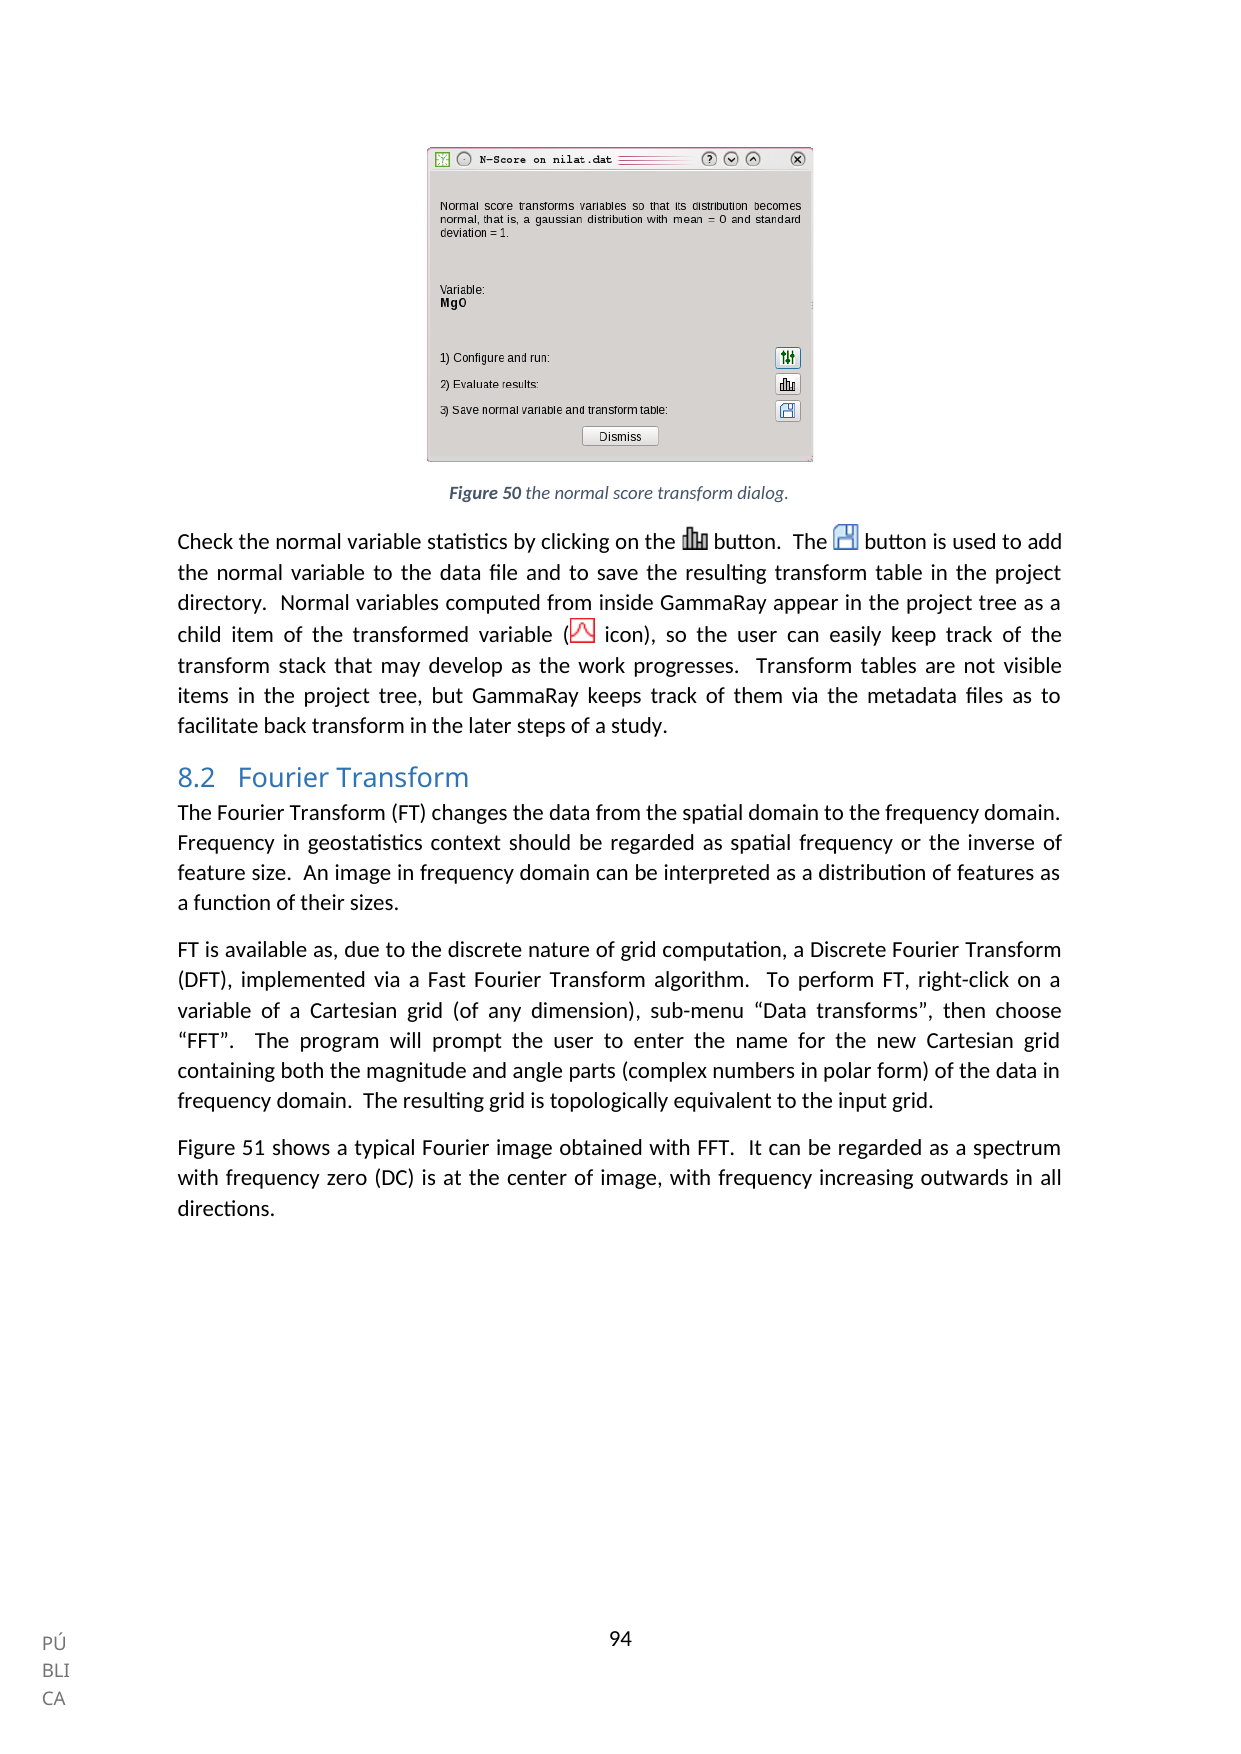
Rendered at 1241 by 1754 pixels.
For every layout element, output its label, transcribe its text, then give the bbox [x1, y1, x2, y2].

subtitle Fourier Transform [177, 758, 1063, 795]
picture [833, 524, 859, 550]
text Check the normal variable statistics by clicking on the button. The button is used to add the normal variable to the data file and to save the resulting transform table in the project directory. Normal variables computed from inside GammaRay appear in the project tree as a child item of the transformed variable ( icon), so the user can easily keep track of the transform stack that may develop as the work progresses. Transform tables are not visible items in the project tree, but GammaRay keeps track of them via the metadata files as to facilitate back transform in the later steps of a study. [177, 524, 1063, 739]
picture [427, 147, 814, 462]
text Figure 50 shows a typical Fourier image obtained with FFT. It can be regarded as a spectrum with frequency zero (DC) is at the center of image, with frequency increasing outwards in all directions. [177, 1133, 1063, 1222]
picture [682, 524, 708, 550]
picture [570, 618, 595, 643]
text Figure 50 the normal score transform dialog. [177, 481, 1063, 504]
text The Fourier Transform (FT) changes the data from the spatial domain to the frequency domain. Frequency in geostatistics context should be regarded as spatial frequency or the inverse of feature size. An image in frequency domain can be interpreted as a distribution of features as a function of their sizes. [177, 798, 1063, 917]
text FT is available as, due to the discrete nature of grid computation, a Discrete Fourier Transform (DFT), implemented via a Fast Fourier Transform algorithm. To perform FT, right-click on a variable of a Cartesian grid (of any dimension), sub-menu “Data transforms”, then choose “FFT”. The program will prompt the user to enter the name for the new Cartesian grid containing both the magnitude and angle parts (complex numbers in polar form) of the data in frequency domain. The resulting grid is topologically equivalent to the input grid. [177, 935, 1063, 1114]
